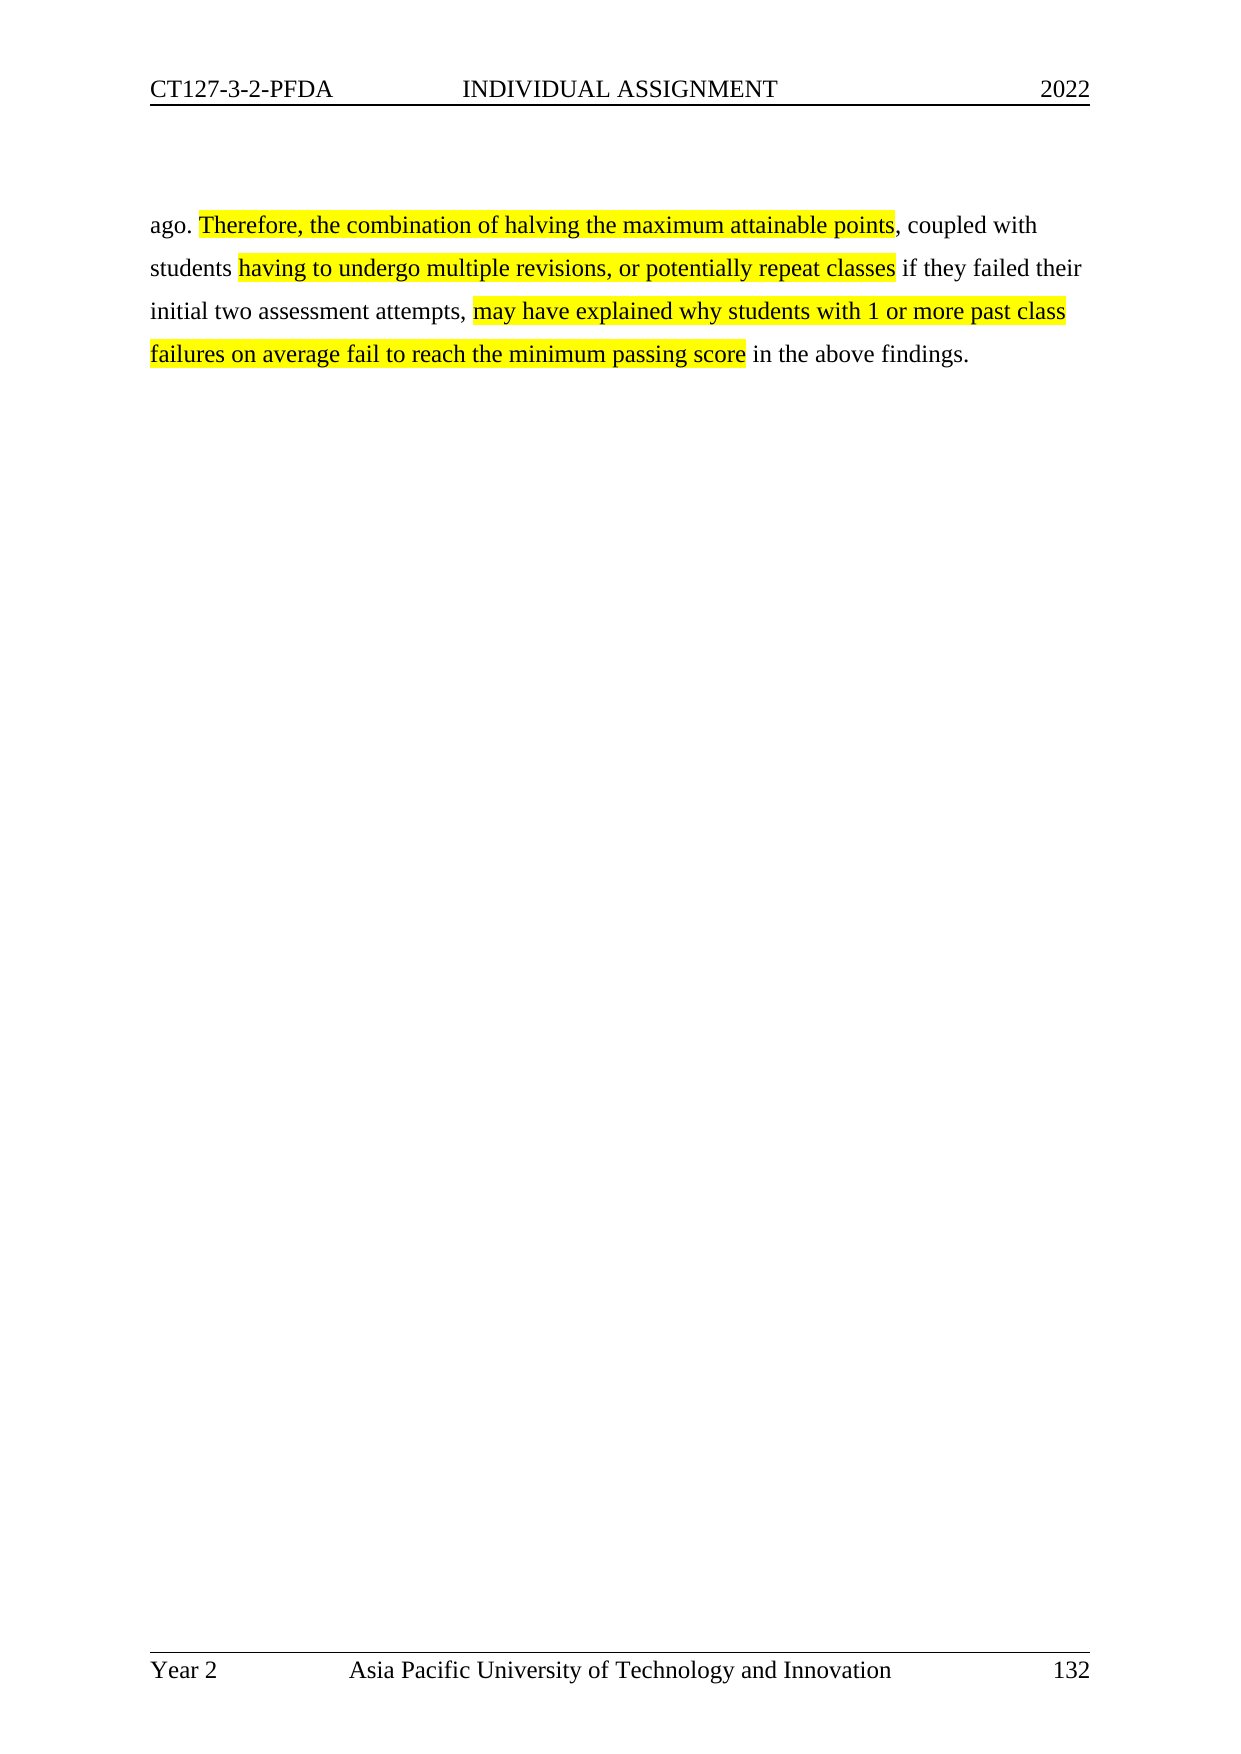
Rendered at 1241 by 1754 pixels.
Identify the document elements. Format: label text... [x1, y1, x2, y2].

text ago. Therefore, the combination of halving the maximum attainable points, coupled with students having to undergo multiple revisions, or potentially repeat classes if they failed their initial two assessment attempts, may have explained why students with 1 or more past class failures on average fail to reach the minimum passing score in the above findings. [150, 210, 1090, 368]
